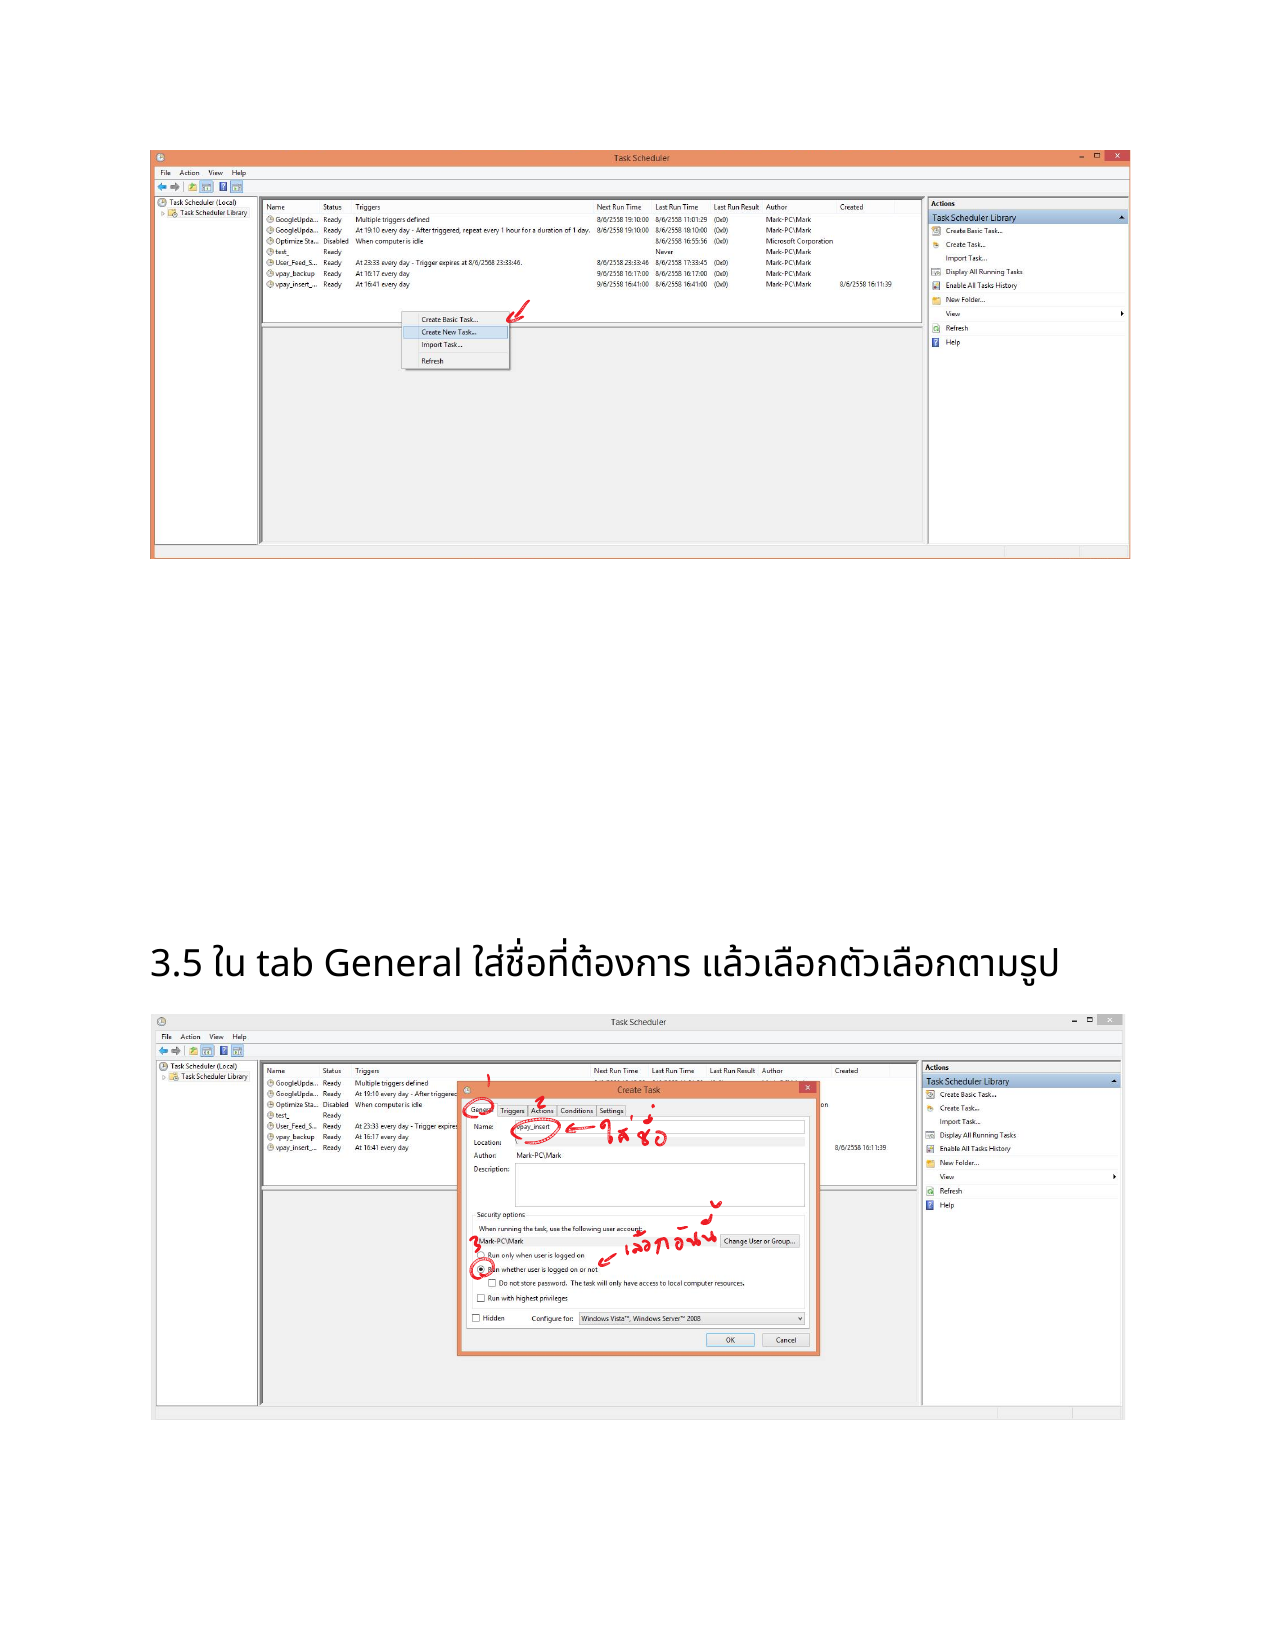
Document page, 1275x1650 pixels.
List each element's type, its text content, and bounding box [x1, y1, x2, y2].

picture [150, 1014, 1125, 1420]
picture [150, 150, 1131, 559]
text 3.5 ใน tab General ใส่ชื่อที่ต้องการ แล้วเลือกตัวเลือกตามรูป [150, 936, 1125, 993]
